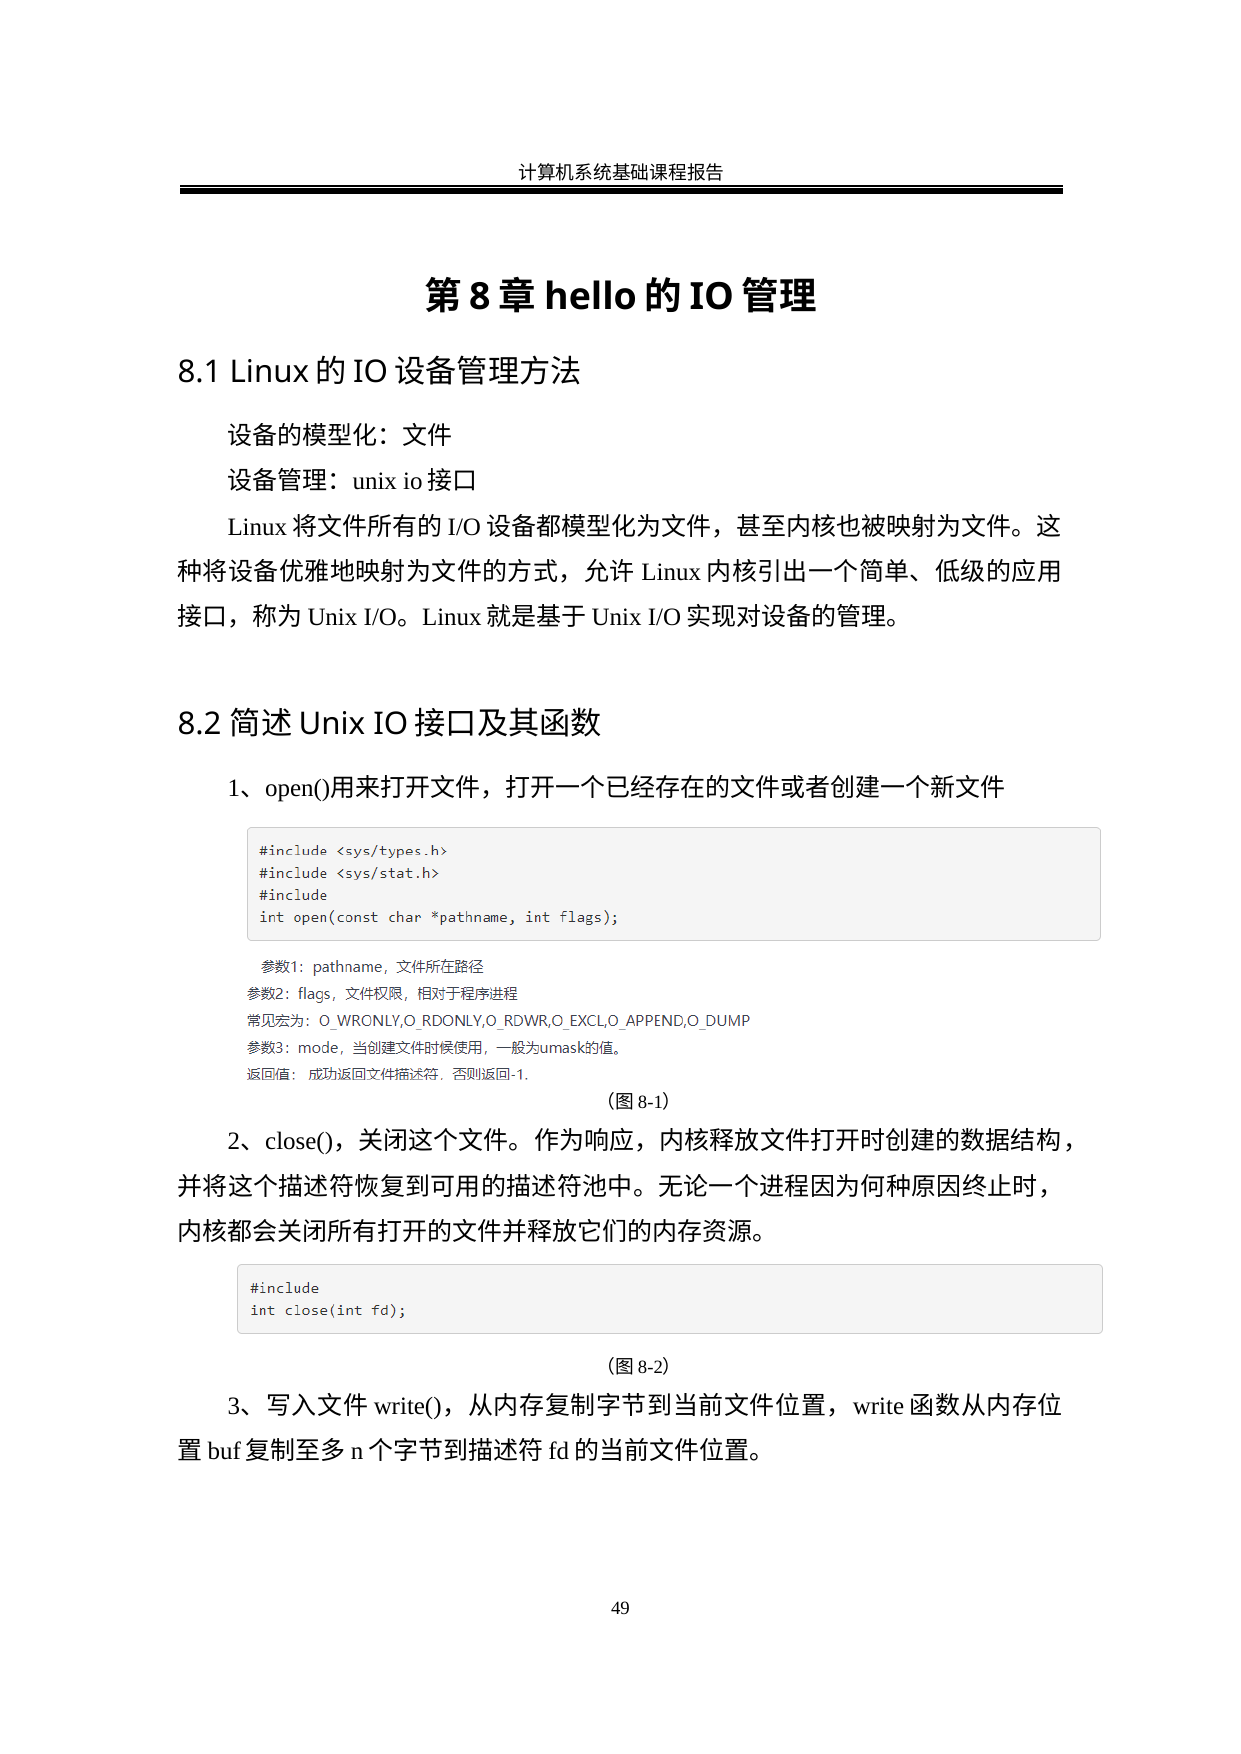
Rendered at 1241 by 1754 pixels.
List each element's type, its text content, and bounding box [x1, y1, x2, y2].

text 2、close()，关闭这个文件。作为响应，内核释放文件打开时创建的数据结构，并将这个描述符恢复到可用的描述符池中。无论一个进程因为何种原因终止时，内核都会关闭所有打开的文件并释放它们的内存资源。 [177, 1121, 1063, 1248]
text Linux将文件所有的I/O设备都模型化为文件，甚至内核也被映射为文件。这种将设备优雅地映射为文件的方式，允许Linux内核引出一个简单、低级的应用接口，称为Unix I/O。Linux就是基于Unix I/O实现对设备的管理。 [177, 506, 1063, 633]
subtitle 第8章 hello的IO管理 [177, 242, 1063, 326]
subtitle 8.2 简述Unix IO接口及其函数 [177, 703, 1063, 742]
text （图8-2） [177, 1351, 1063, 1378]
text （图8-1） [177, 1087, 1063, 1114]
text 1、open()用来打开文件，打开一个已经存在的文件或者创建一个新文件 [177, 767, 1063, 804]
subtitle 8.1 Linux的IO设备管理方法 [177, 351, 1063, 390]
picture [227, 812, 1112, 1080]
text 设备的模型化：文件 [177, 415, 1063, 452]
picture [227, 1256, 1106, 1344]
text 设备管理：unix io接口 [177, 461, 1063, 497]
text 3、写入文件write()，从内存复制字节到当前文件位置，write函数从内存位置buf复制至多n个字节到描述符fd的当前文件位置。 [177, 1385, 1063, 1467]
